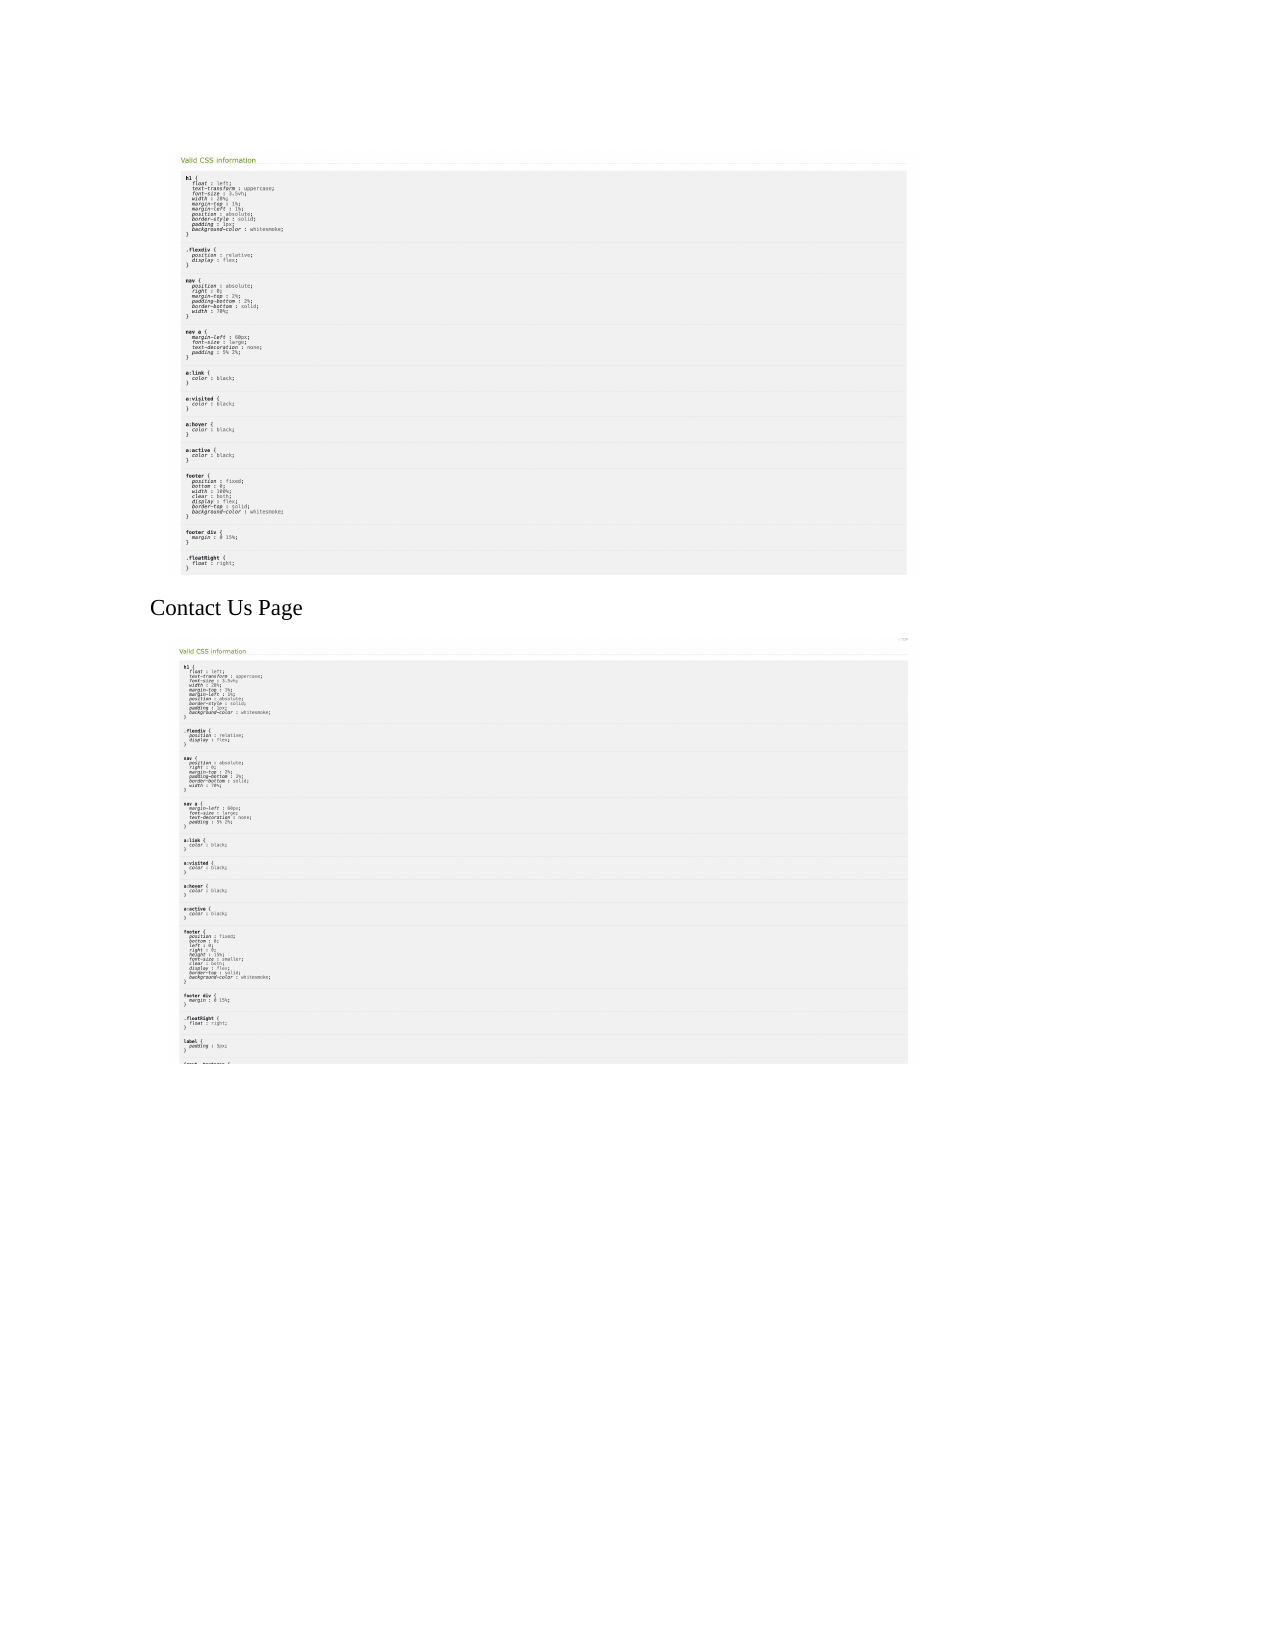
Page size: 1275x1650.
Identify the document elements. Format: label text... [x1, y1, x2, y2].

text Contact Us Page [150, 594, 1125, 620]
